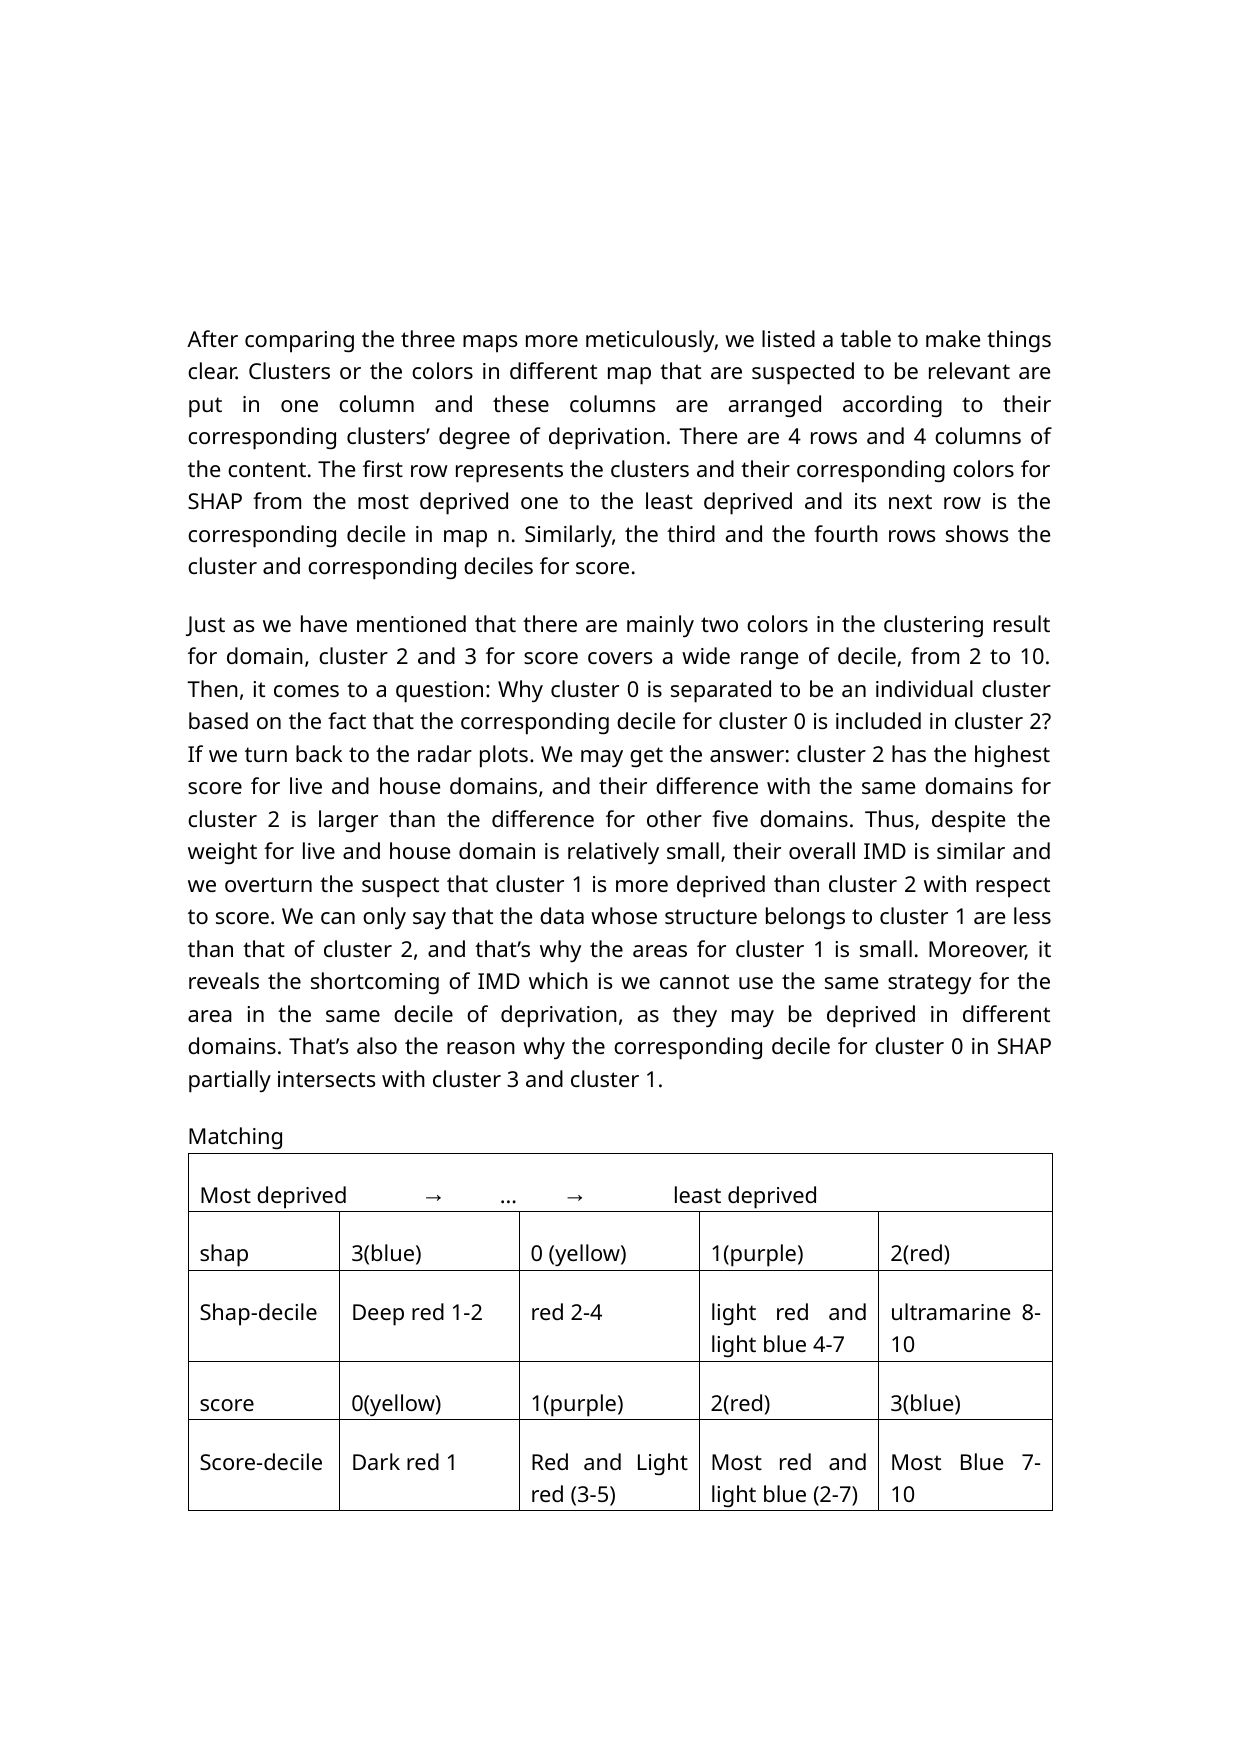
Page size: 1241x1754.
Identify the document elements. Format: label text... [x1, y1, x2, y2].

table_cell Most Blue 7-10 [879, 1420, 1052, 1510]
table_cell Deep red 1-2 [340, 1271, 519, 1361]
text Matching [187, 1120, 1053, 1152]
table_header Most deprived … least deprived [189, 1154, 1052, 1211]
table_cell 1(purple) [700, 1212, 878, 1269]
table_cell Shap-decile [189, 1271, 339, 1361]
table_cell ultramarine 8-10 [879, 1271, 1052, 1361]
table_cell 0 (yellow) [520, 1212, 699, 1269]
table_cell 3(blue) [340, 1212, 519, 1269]
table_cell Most red and light blue (2-7) [700, 1420, 878, 1510]
table_cell shap [189, 1212, 339, 1269]
table_cell 0(yellow) [340, 1362, 519, 1419]
table_cell Red and Light red (3-5) [520, 1420, 699, 1510]
table_cell red 2-4 [520, 1271, 699, 1361]
table_cell score [189, 1362, 339, 1419]
table_cell Score-decile [189, 1420, 339, 1510]
table_cell 2(red) [700, 1362, 878, 1419]
table_cell 3(blue) [879, 1362, 1052, 1419]
table_cell 1(purple) [520, 1362, 699, 1419]
table_cell 2(red) [879, 1212, 1052, 1269]
table_cell Dark red 1 [340, 1420, 519, 1510]
text After comparing the three maps more meticulously, we listed a table to make things clear. Clusters or the colors in different map that are suspected to be relevant are put in one column and these columns are arranged according to their corresponding clusters’ degree of deprivation. There are 4 rows and 4 columns of the content. The first row represents the clusters and their corresponding colors for SHAP from the most deprived one to the least deprived and its next row is the corresponding decile in map n. Similarly, the third and the fourth rows shows the cluster and corresponding deciles for score. [187, 322, 1053, 582]
text Just as we have mentioned that there are mainly two colors in the clustering result for domain, cluster 2 and 3 for score covers a wide range of decile, from 2 to 10. Then, it comes to a question: Why cluster 0 is separated to be an individual cluster based on the fact that the corresponding decile for cluster 0 is included in cluster 2? If we turn back to the radar plots. We may get the answer: cluster 2 has the highest score for live and house domains, and their difference with the same domains for cluster 2 is larger than the difference for other five domains. Thus, despite the weight for live and house domain is relatively small, their overall IMD is similar and we overturn the suspect that cluster 1 is more deprived than cluster 2 with respect to score. We can only say that the data whose structure belongs to cluster 1 are less than that of cluster 2, and that’s why the areas for cluster 1 is small. Moreover, it reveals the shortcoming of IMD which is we cannot use the same strategy for the area in the same decile of deprivation, as they may be deprived in different domains. That’s also the reason why the corresponding decile for cluster 0 in SHAP partially intersects with cluster 3 and cluster 1. [187, 607, 1053, 1095]
table_cell light red and light blue 4-7 [700, 1271, 878, 1361]
